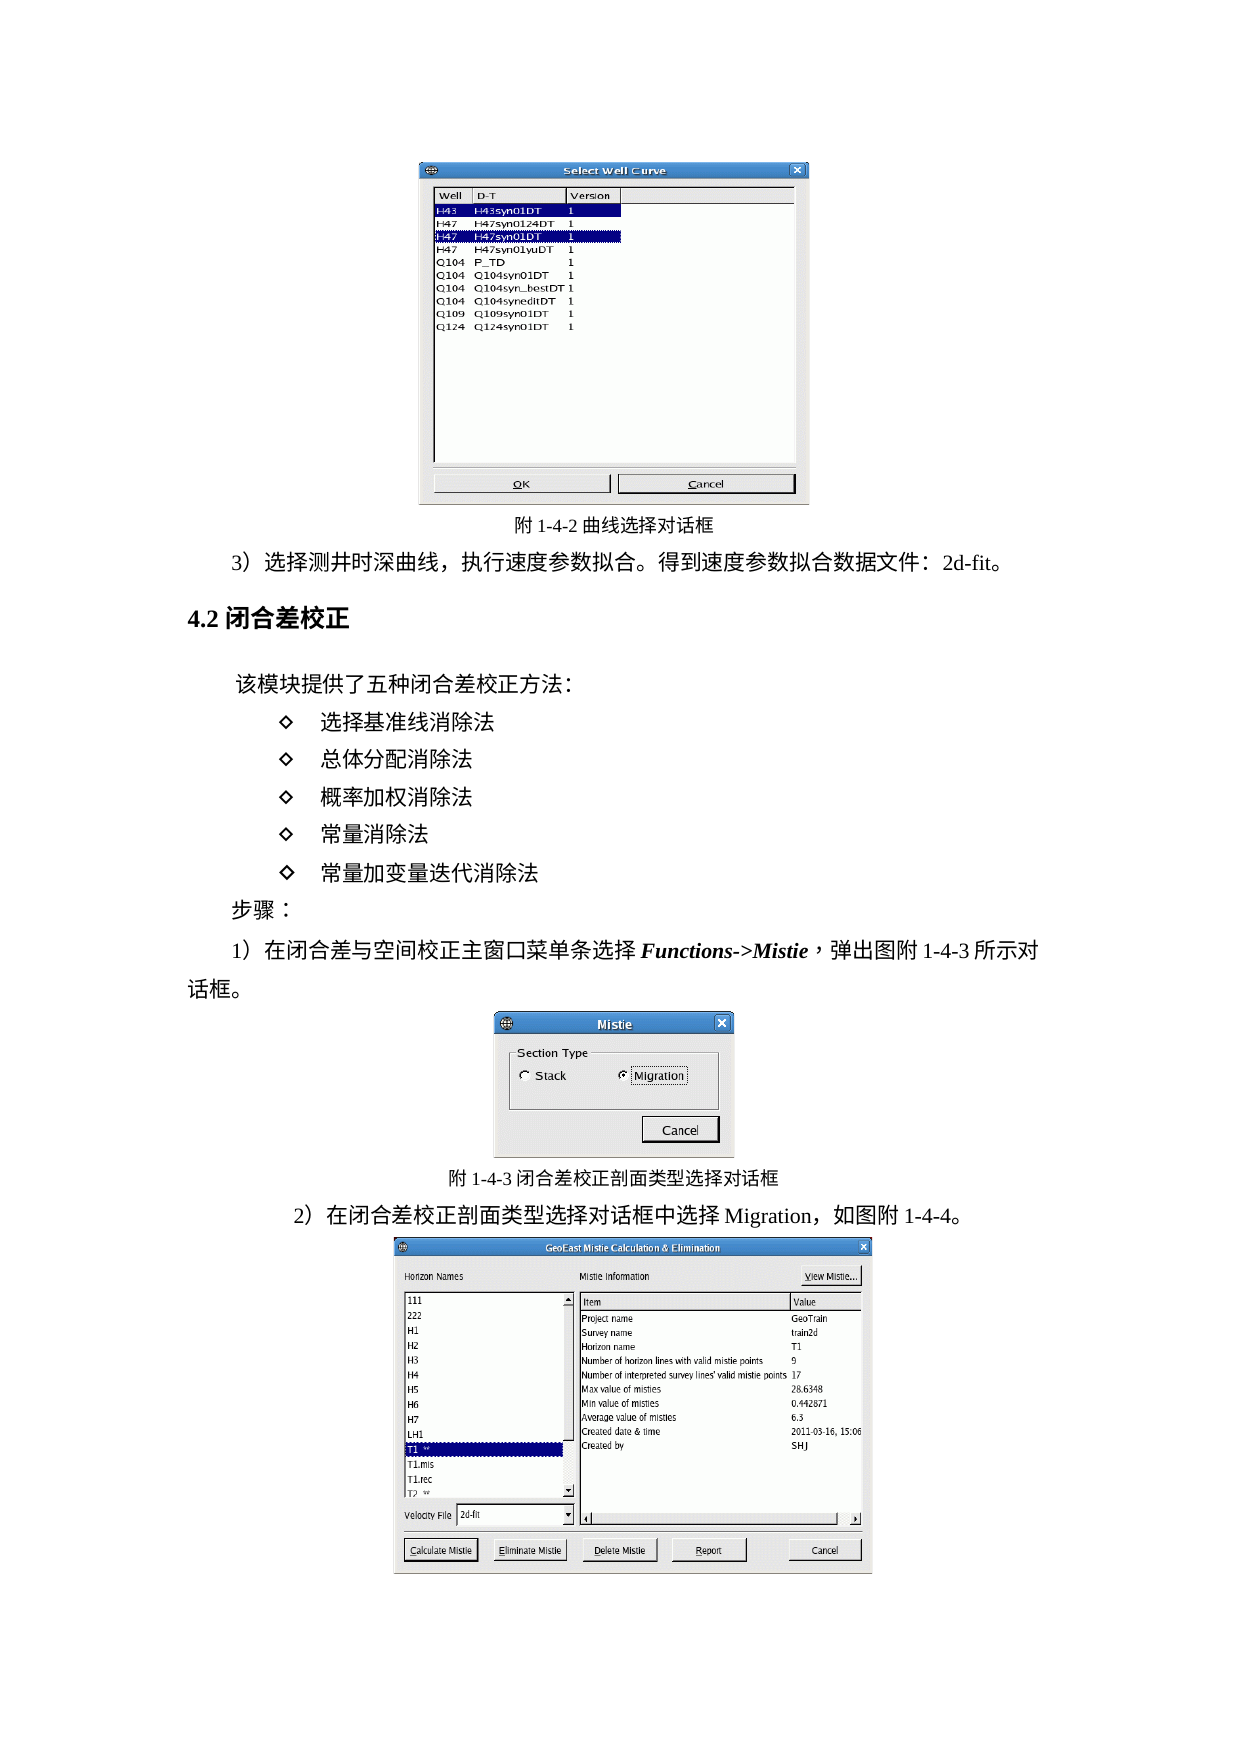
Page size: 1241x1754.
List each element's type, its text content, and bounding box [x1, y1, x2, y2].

text 附1-4-2 曲线选择对话框 [175, 511, 1053, 538]
text 3）选择测井时深曲线，执行速度参数拟合。得到速度参数拟合数据文件：2d-fit。 [187, 545, 1053, 576]
text 附1-4-3 闭合差校正剖面类型选择对话框 [175, 1164, 1053, 1191]
list 常量加变量迭代消除法 [276, 856, 1053, 887]
list 选择基准线消除法 [276, 707, 1053, 737]
picture [418, 162, 810, 505]
picture [493, 1011, 735, 1158]
list 常量消除法 [276, 819, 1053, 848]
text 步骤： [187, 895, 1053, 925]
subtitle 4.2 闭合差校正 [187, 584, 1053, 649]
text 1）在闭合差与空间校正主窗口菜单条选择Functions->Mistie，弹出图附1-4-3所示对话框。 [187, 933, 1053, 1004]
text 该模块提供了五种闭合差校正方法： [213, 667, 1053, 699]
list 总体分配消除法 [276, 744, 1053, 774]
list 概率加权消除法 [276, 781, 1053, 811]
picture [393, 1237, 873, 1574]
